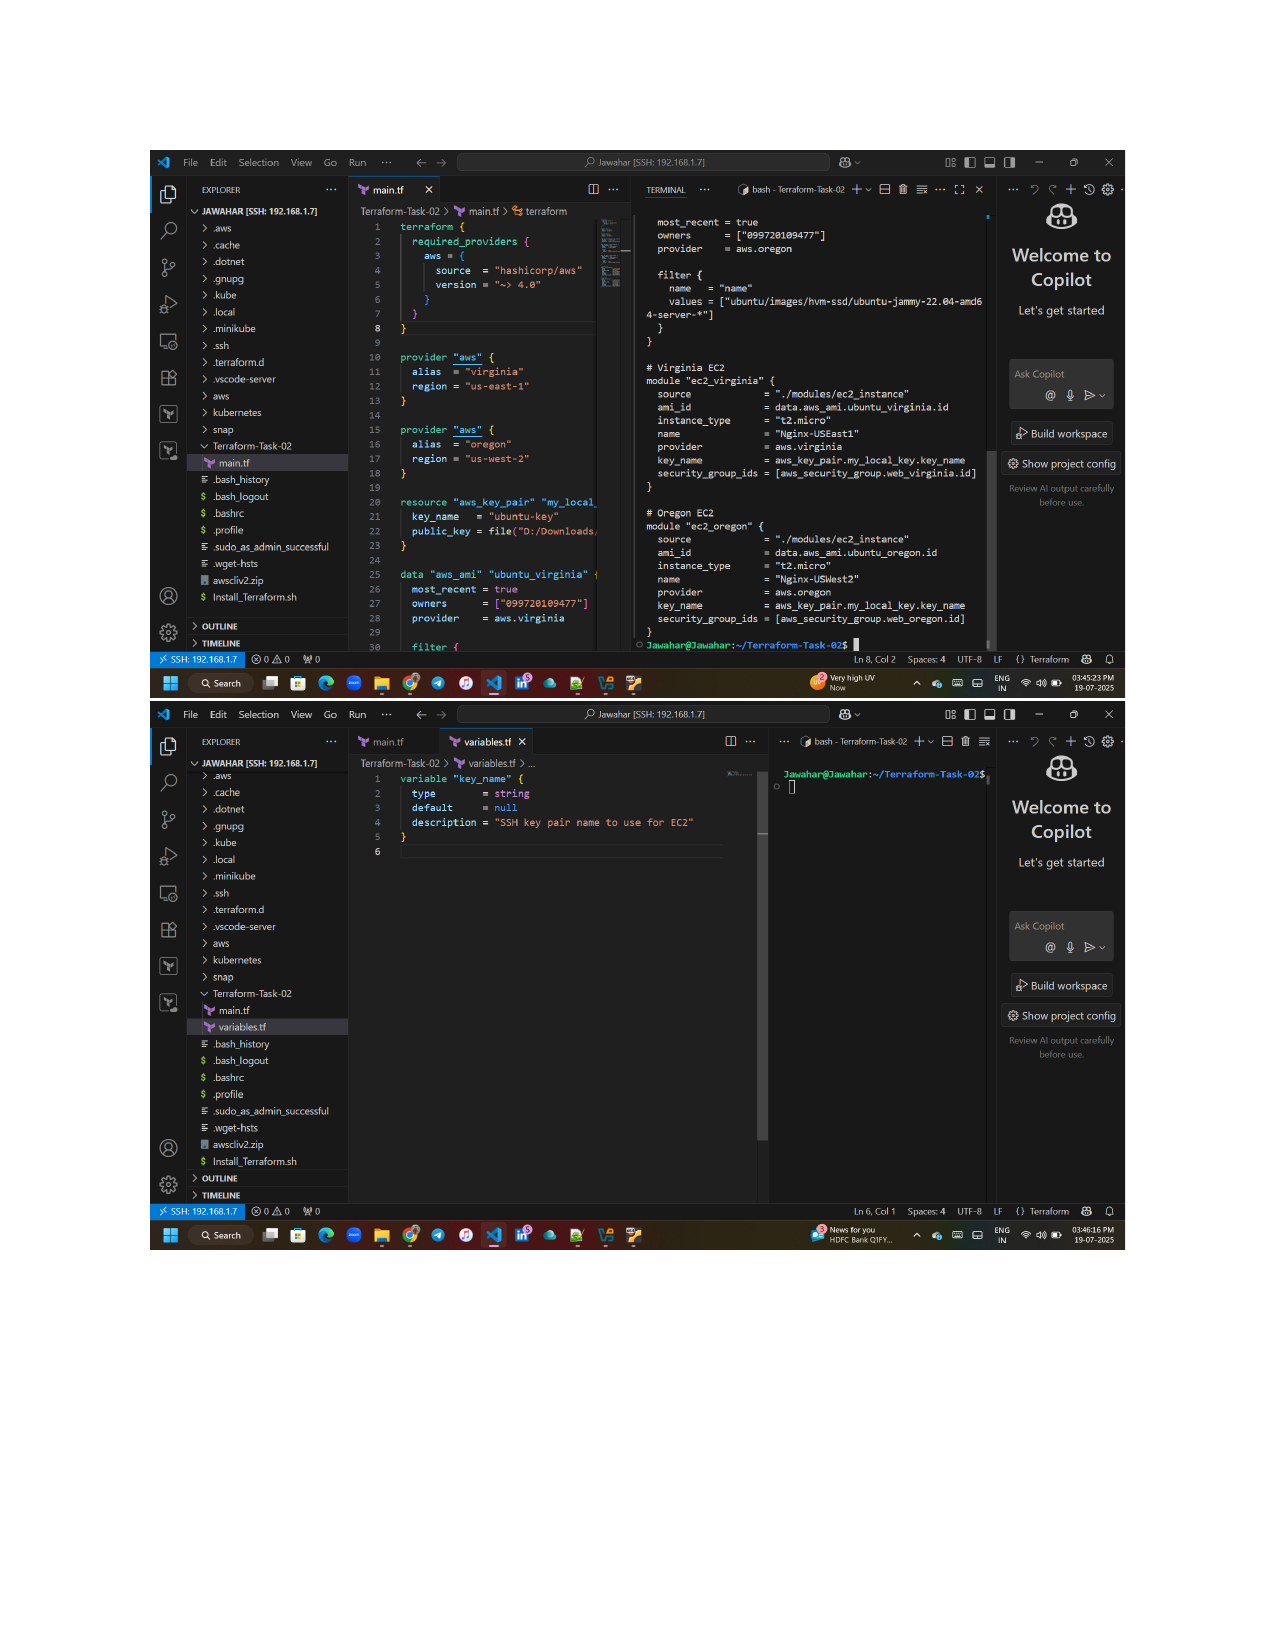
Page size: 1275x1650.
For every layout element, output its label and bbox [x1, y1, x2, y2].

picture [150, 701, 1125, 1250]
picture [150, 150, 1125, 698]
